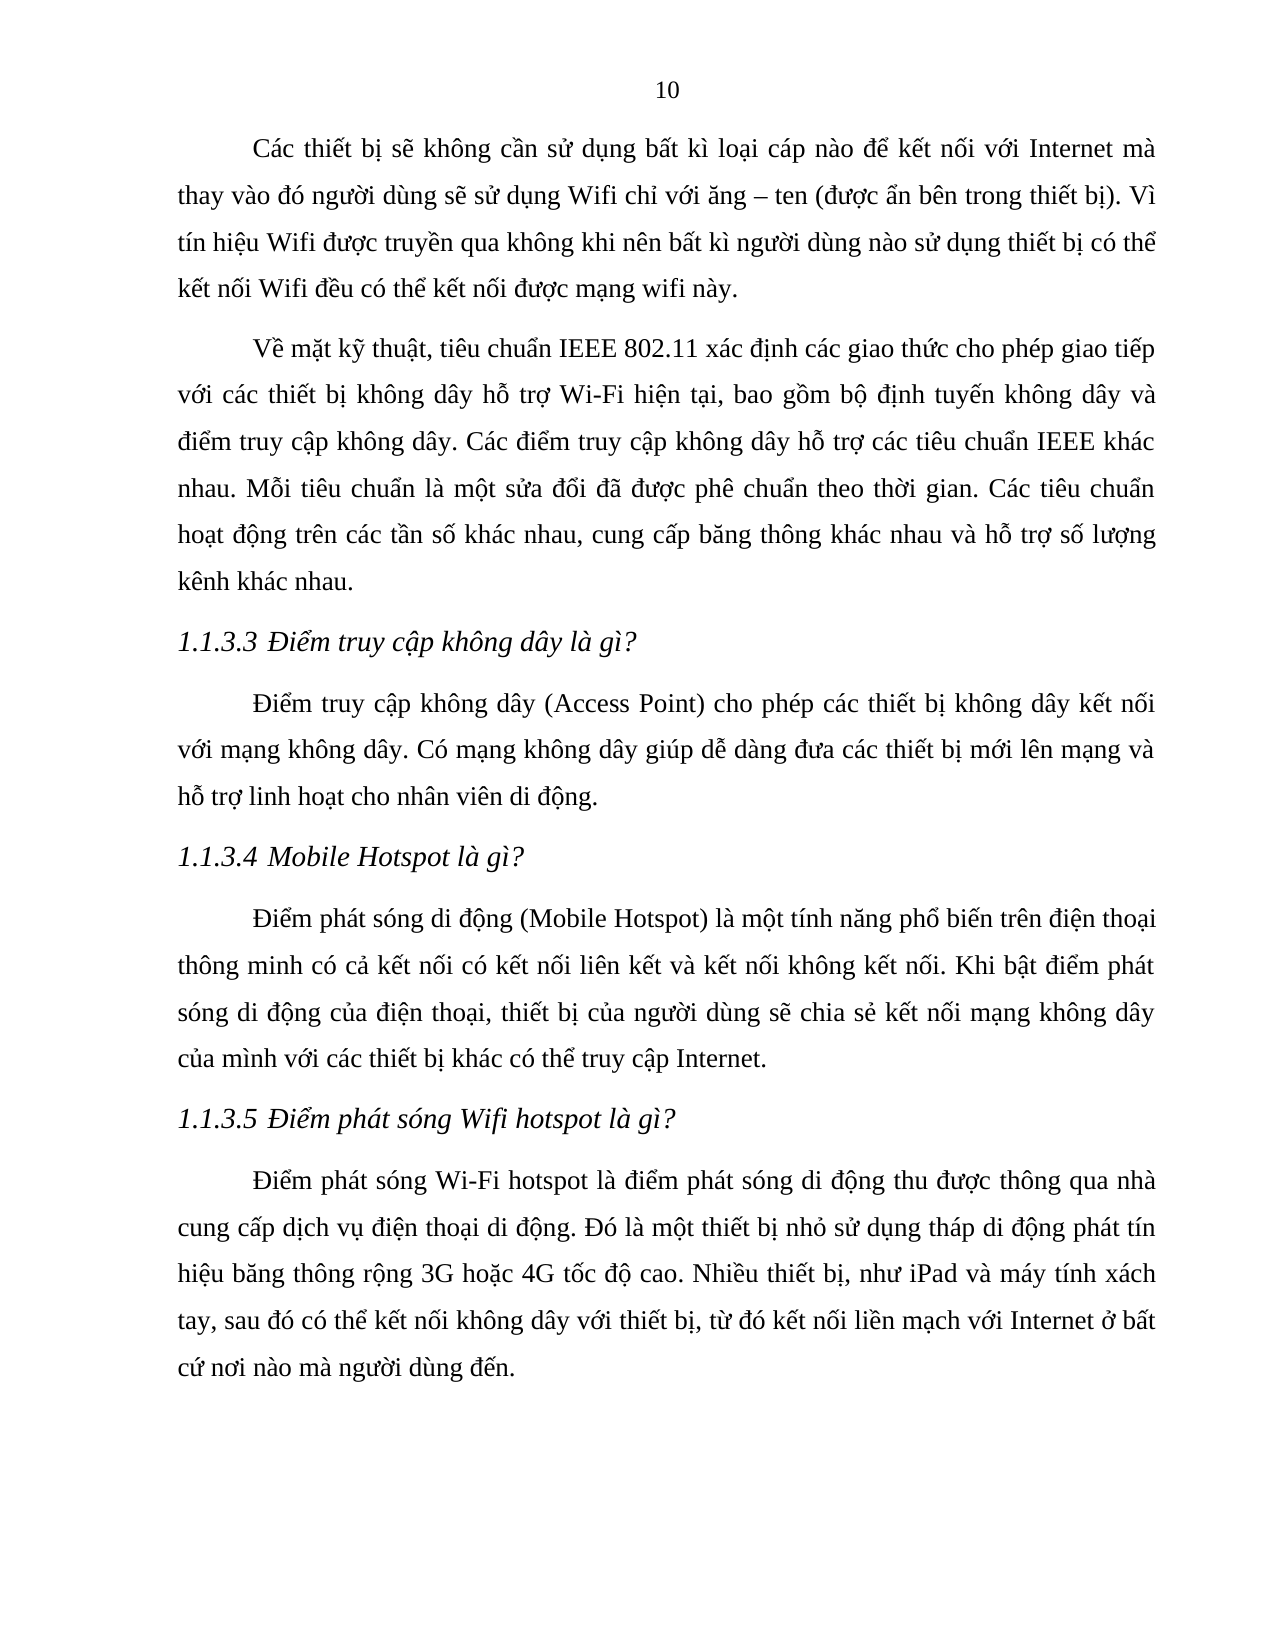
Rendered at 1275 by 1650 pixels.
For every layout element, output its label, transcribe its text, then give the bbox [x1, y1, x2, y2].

subtitle Điểm phát sóng Wifi hotspot là gì? [177, 1101, 1157, 1135]
text Về mặt kỹ thuật, tiêu chuẩn IEEE 802.11 xác định các giao thức cho phép giao tiếp với các thiết bị không dây hỗ trợ Wi-Fi hiện tại, bao gồm bộ định tuyến không dây và điểm truy cập không dây. Các điểm truy cập không dây hỗ trợ các tiêu chuẩn IEEE khác nhau. Mỗi tiêu chuẩn là một sửa đổi đã được phê chuẩn theo thời gian. Các tiêu chuẩn hoạt động trên các tần số khác nhau, cung cấp băng thông khác nhau và hỗ trợ số lượng kênh khác nhau. [177, 332, 1157, 596]
subtitle Điểm truy cập không dây là gì? [177, 624, 1157, 658]
text Điểm phát sóng Wi-Fi hotspot là điểm phát sóng di động thu được thông qua nhà cung cấp dịch vụ điện thoại di động. Đó là một thiết bị nhỏ sử dụng tháp di động phát tín hiệu băng thông rộng 3G hoặc 4G tốc độ cao. Nhiều thiết bị, như iPad và máy tính xách tay, sau đó có thể kết nối không dây với thiết bị, từ đó kết nối liền mạch với Internet ở bất cứ nơi nào mà người dùng đến. [177, 1164, 1157, 1382]
text Điểm truy cập không dây (Access Point) cho phép các thiết bị không dây kết nối với mạng không dây. Có mạng không dây giúp dễ dàng đưa các thiết bị mới lên mạng và hỗ trợ linh hoạt cho nhân viên di động. [177, 687, 1157, 811]
text Điểm phát sóng di động (Mobile Hotspot) là một tính năng phổ biến trên điện thoại thông minh có cả kết nối có kết nối liên kết và kết nối không kết nối. Khi bật điểm phát sóng di động của điện thoại, thiết bị của người dùng sẽ chia sẻ kết nối mạng không dây của mình với các thiết bị khác có thể truy cập Internet. [177, 902, 1157, 1073]
subtitle Mobile Hotspot là gì? [177, 839, 1157, 873]
text Các thiết bị sẽ không cần sử dụng bất kì loại cáp nào để kết nối với Internet mà thay vào đó người dùng sẽ sử dụng Wifi chỉ với ăng – ten (được ẩn bên trong thiết bị). Vì tín hiệu Wifi được truyền qua không khi nên bất kì người dùng nào sử dụng thiết bị có thể kết nối Wifi đều có thể kết nối được mạng wifi này. [177, 132, 1157, 304]
